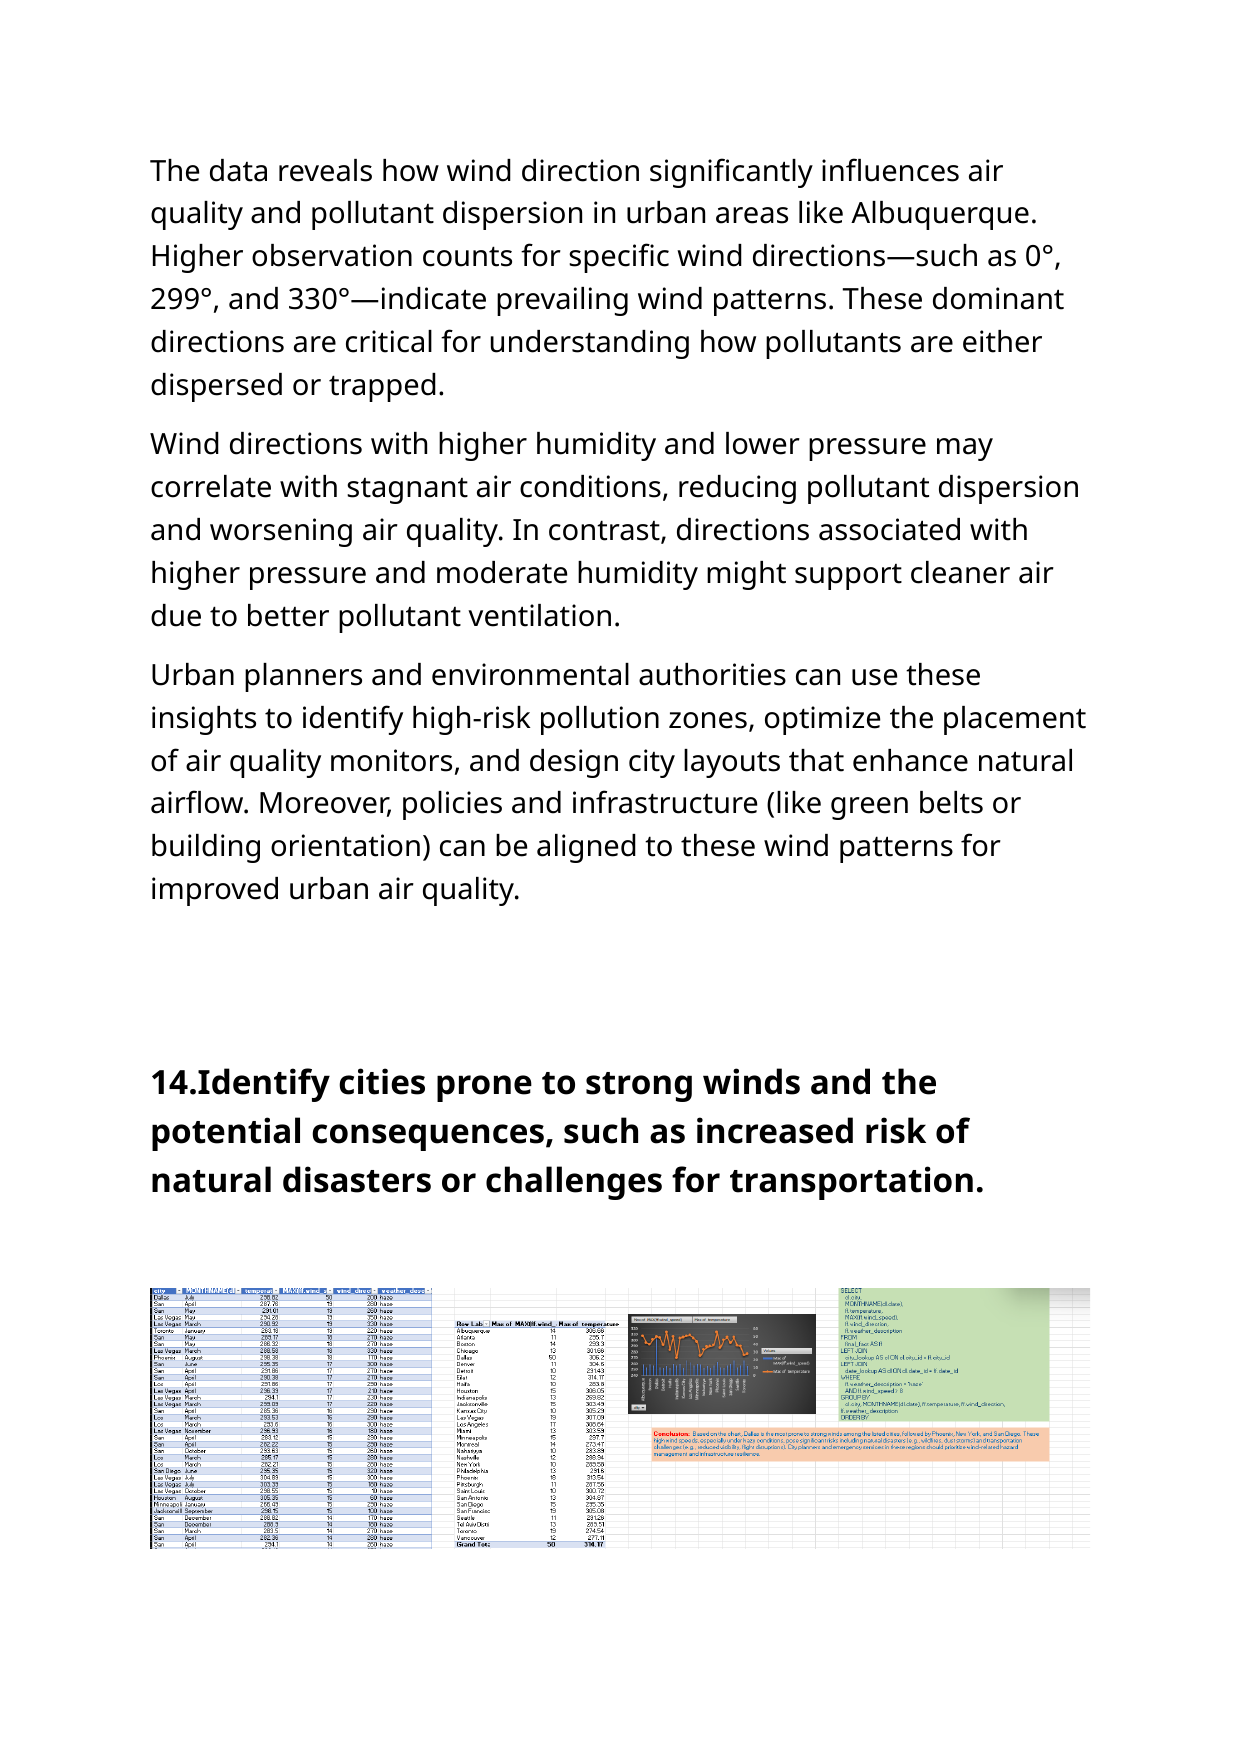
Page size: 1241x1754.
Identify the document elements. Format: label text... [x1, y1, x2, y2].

text Urban planners and environmental authorities can use these insights to identify high-risk pollution zones, optimize the placement of air quality monitors, and design city layouts that enhance natural airflow. Moreover, policies and infrastructure (like green belts or building orientation) can be aligned to these wind patterns for improved urban air quality. [150, 654, 1090, 908]
text 14.Identify cities prone to strong winds and the potential consequences, such as increased risk of natural disasters or challenges for transportation. [150, 1059, 1090, 1202]
picture [150, 1288, 1091, 1549]
text The data reveals how wind direction significantly influences air quality and pollutant dispersion in urban areas like Albuquerque. Higher observation counts for specific wind directions—such as 0°, 299°, and 330°—indicate prevailing wind patterns. These dominant directions are critical for understanding how pollutants are either dispersed or trapped. [150, 150, 1090, 404]
text Wind directions with higher humidity and lower pressure may correlate with stagnant air conditions, reducing pollutant dispersion and worsening air quality. In contrast, directions associated with higher pressure and moderate humidity might support cleaner air due to better pollutant ventilation. [150, 423, 1090, 634]
